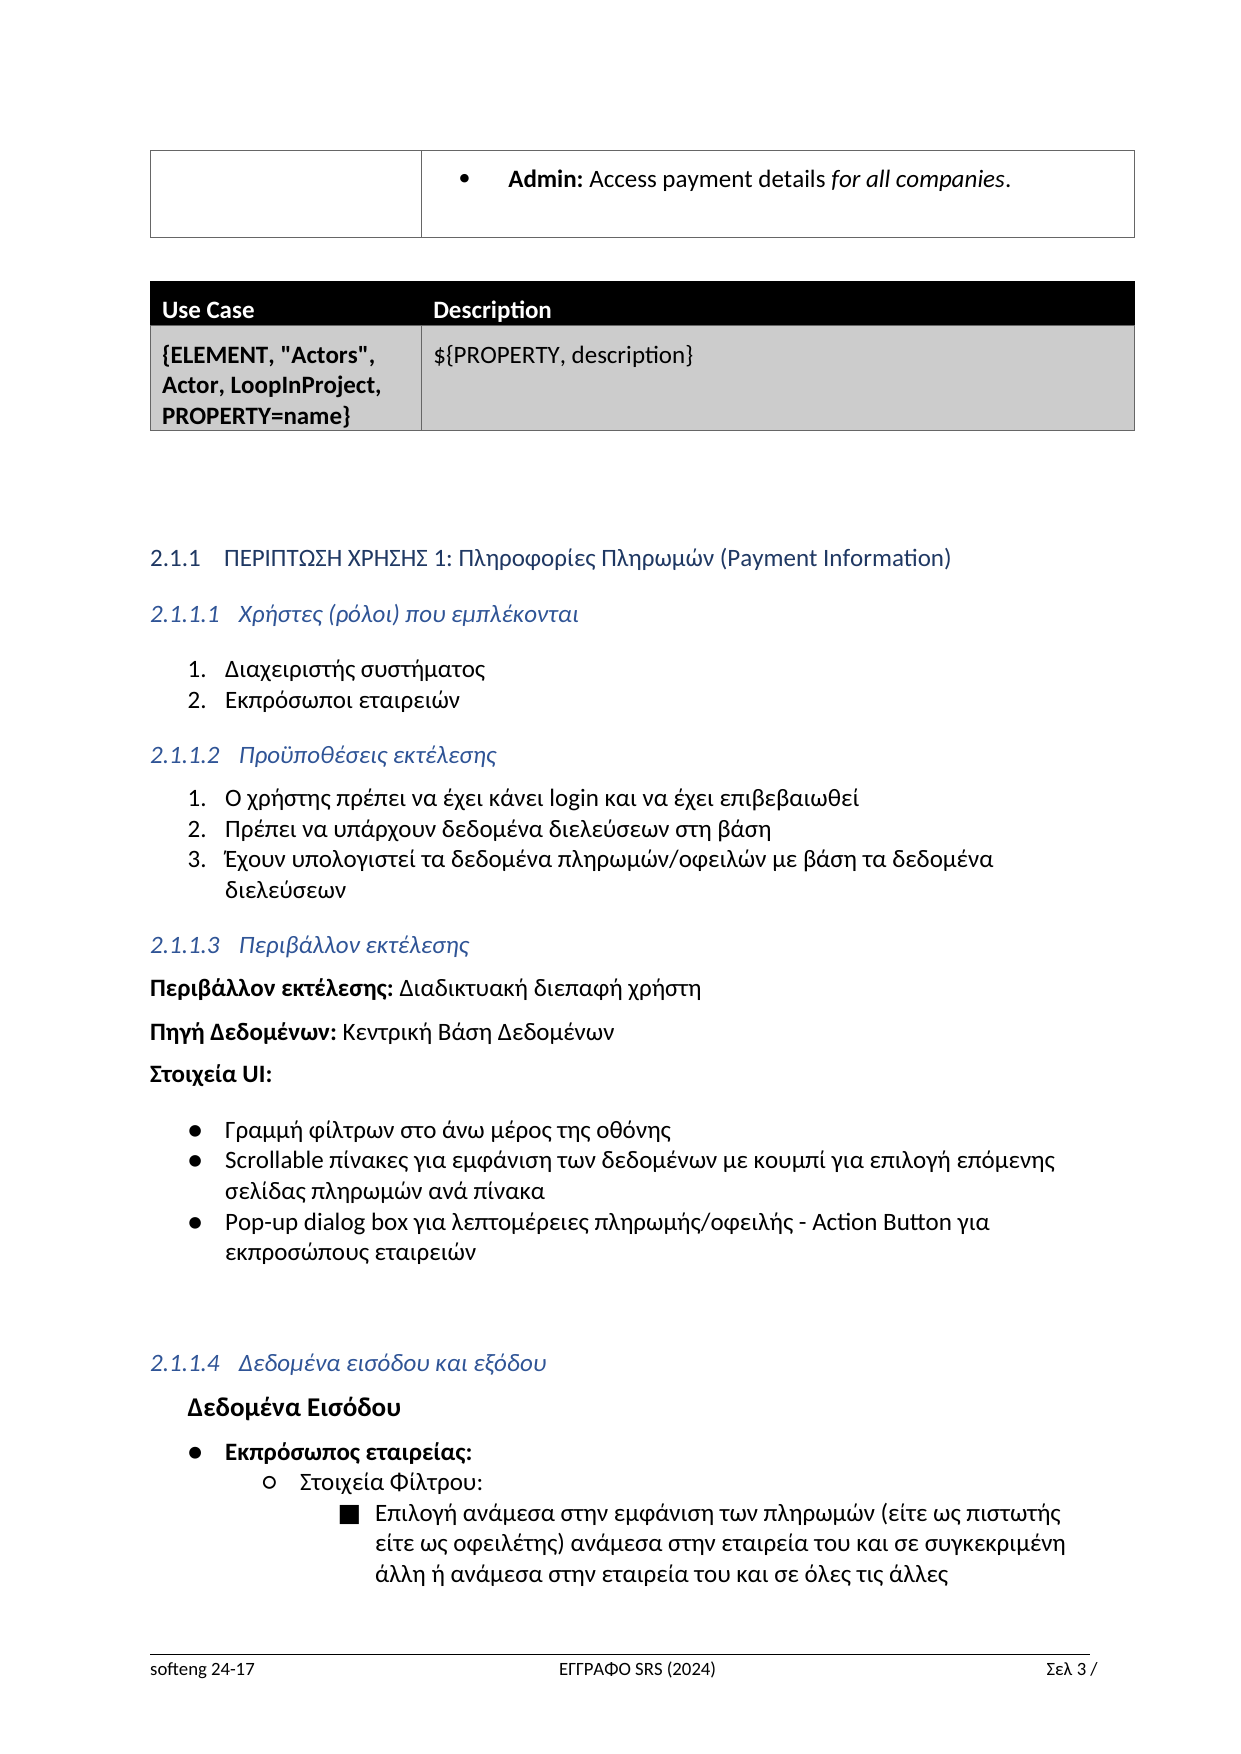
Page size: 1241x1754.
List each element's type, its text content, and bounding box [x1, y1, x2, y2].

table_cell ${PROPERTY, description} [422, 326, 1134, 430]
text Στοιχεία UI: [150, 1059, 1090, 1089]
table_header Description [422, 282, 1134, 325]
list Επιλογή ανάμεσα στην εμφάνιση των πληρωμών (είτε ως πιστωτής είτε ως οφειλέτης) ανάμεσα στην εταιρεία του και σε συγκεκριμένη άλλη ή ανάμεσα στην εταιρεία του και σε όλες τις άλλες [337, 1497, 1090, 1588]
table_header Use Case [151, 282, 421, 325]
table_cell {ELEMENT, "Actors", Actor, LoopInProject, PROPERTY=name} [151, 326, 421, 430]
subtitle 2.1.1.1 Χρήστες (ρόλοι) που εμπλέκονται [150, 598, 1090, 628]
text Δεδομένα Εισόδου [187, 1390, 1090, 1423]
list Έχουν υπολογιστεί τα δεδομένα πληρωμών/οφειλών με βάση τα δεδομένα διελεύσεων [187, 843, 1090, 904]
text Περιβάλλον εκτέλεσης: Διαδικτυακή διεπαφή χρήστη [150, 973, 1090, 1003]
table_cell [151, 151, 421, 237]
list Πρέπει να υπάρχουν δεδομένα διελεύσεων στη βάση [187, 813, 1090, 843]
list Εκπρόσωπος εταιρείας: [187, 1436, 1090, 1466]
list Scrollable πίνακες για εμφάνιση των δεδομένων με κουμπί για επιλογή επόμενης σελίδας πληρωμών ανά πίνακα [187, 1145, 1090, 1206]
subtitle 2.1.1.3 Περιβάλλον εκτέλεσης [150, 929, 1090, 960]
list Εκπρόσωποι εταιρειών [187, 684, 1090, 714]
list Γραμμή φίλτρων στο άνω μέρος της οθόνης [187, 1114, 1090, 1145]
subtitle 2.1.1.4 Δεδομένα εισόδου και εξόδου [150, 1347, 1090, 1378]
text Πηγή Δεδομένων: Κεντρική Βάση Δεδομένων [150, 1016, 1090, 1046]
list Ο χρήστης πρέπει να έχει κάνει login και να έχει επιβεβαιωθεί [187, 782, 1090, 813]
list Στοιχεία Φίλτρου: [262, 1466, 1090, 1497]
subtitle 2.1.1 ΠΕΡΙΠΤΩΣΗ ΧΡΗΣΗΣ 1: Πληροφορίες Πληρωμών (Payment Information) [150, 542, 1090, 573]
subtitle 2.1.1.2 Προϋποθέσεις εκτέλεσης [150, 739, 1090, 770]
list Διαχειριστής συστήματος [187, 653, 1090, 684]
list Pop-up dialog box για λεπτομέρειες πληρωμής/οφειλής - Action Button για εκπροσώπους εταιρειών [187, 1206, 1090, 1267]
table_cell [422, 151, 1134, 237]
